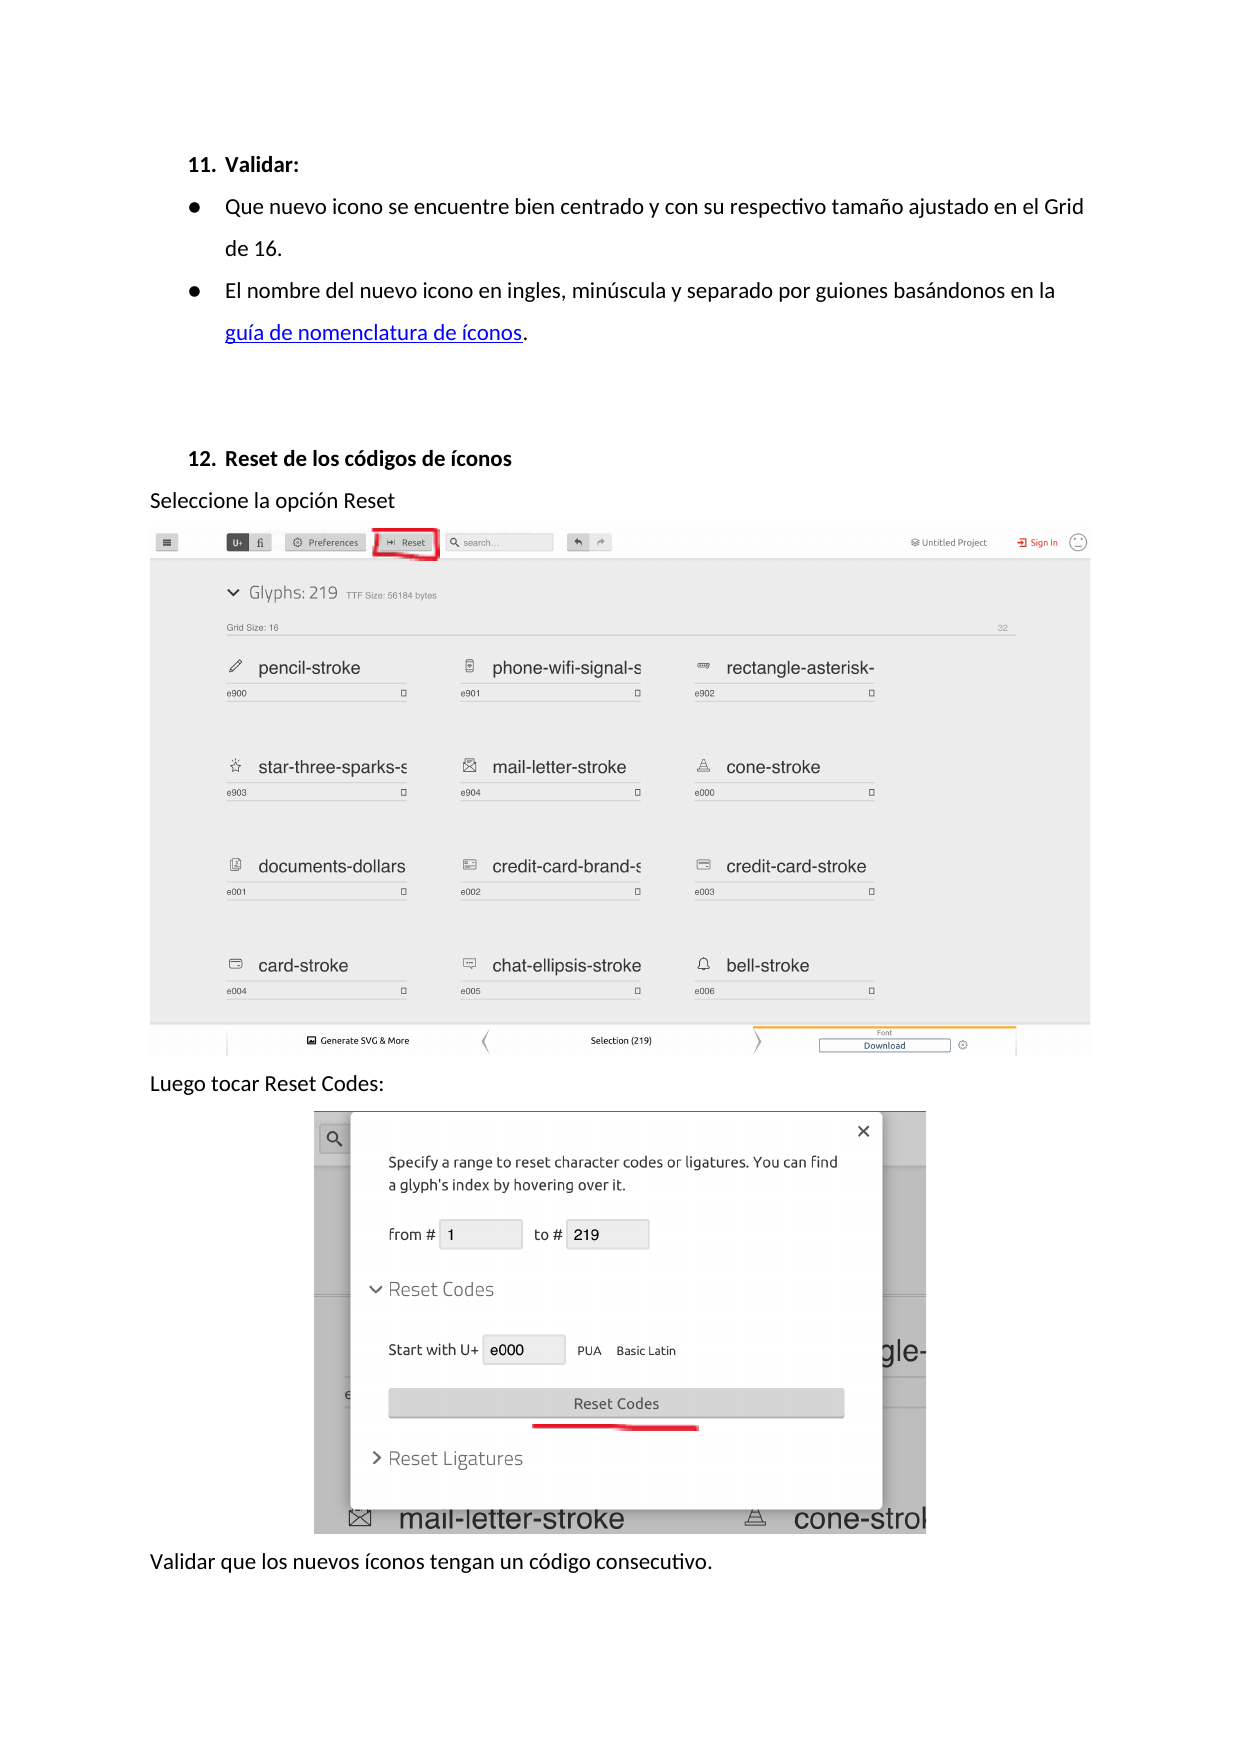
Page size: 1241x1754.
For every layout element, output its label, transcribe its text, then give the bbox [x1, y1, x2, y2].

picture [150, 527, 1091, 1056]
text Seleccione la opción Reset [150, 486, 1090, 514]
text Validar que los nuevos íconos tengan un código consecutivo. [150, 1547, 1090, 1576]
list Que nuevo icono se encuentre bien centrado y con su respectivo tamaño ajustado en el Grid de 16. [187, 192, 1090, 262]
list El nombre del nuevo icono en ingles, minúscula y separado por guiones basándonos en la guía de nomenclatura de íconos. [187, 276, 1090, 346]
list Validar: [187, 150, 1090, 178]
picture [314, 1111, 927, 1534]
list Reset de los códigos de íconos [187, 444, 1090, 472]
text Luego tocar Reset Codes: [150, 1069, 1090, 1097]
